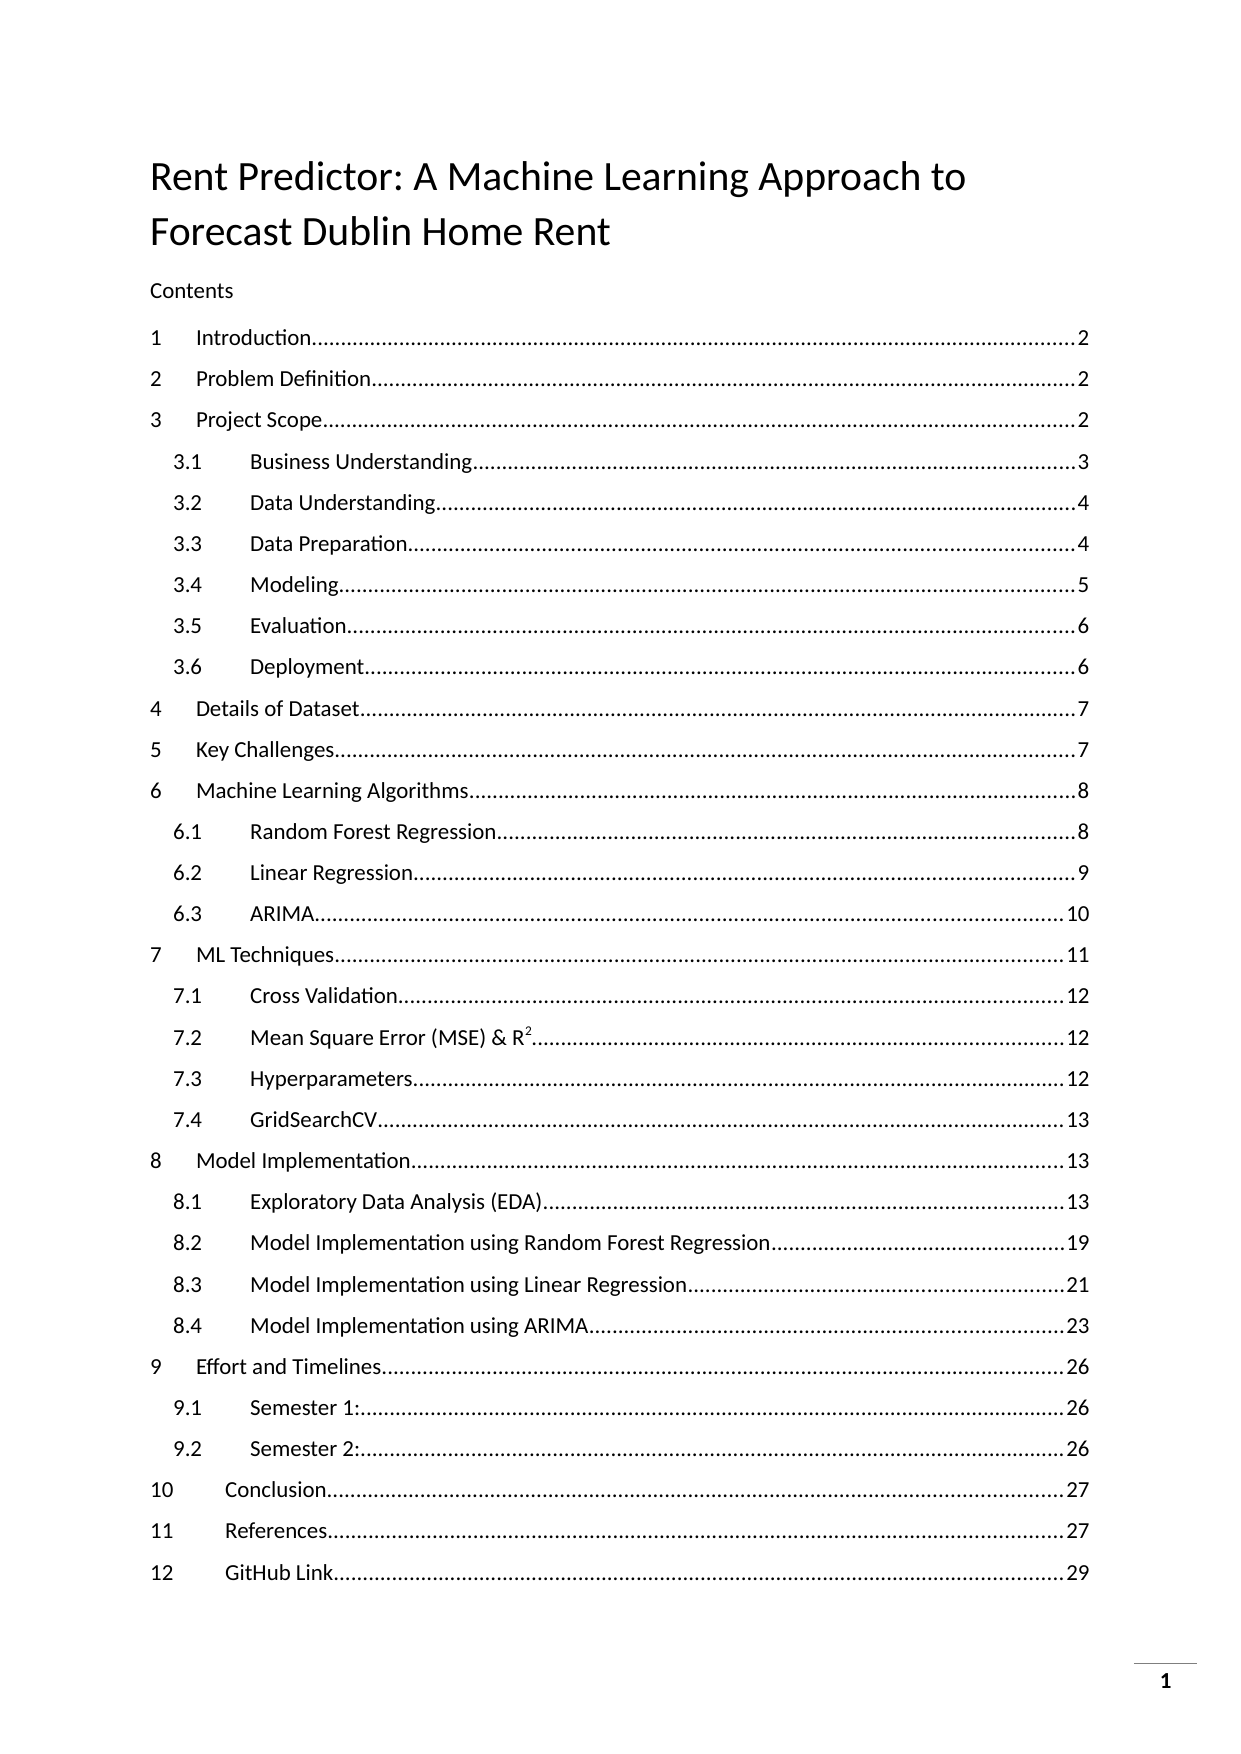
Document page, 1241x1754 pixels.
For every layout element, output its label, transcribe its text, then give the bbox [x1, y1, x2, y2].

text Rent Predictor: A Machine Learning Approach to Forecast Dublin Home Rent [150, 150, 1090, 256]
